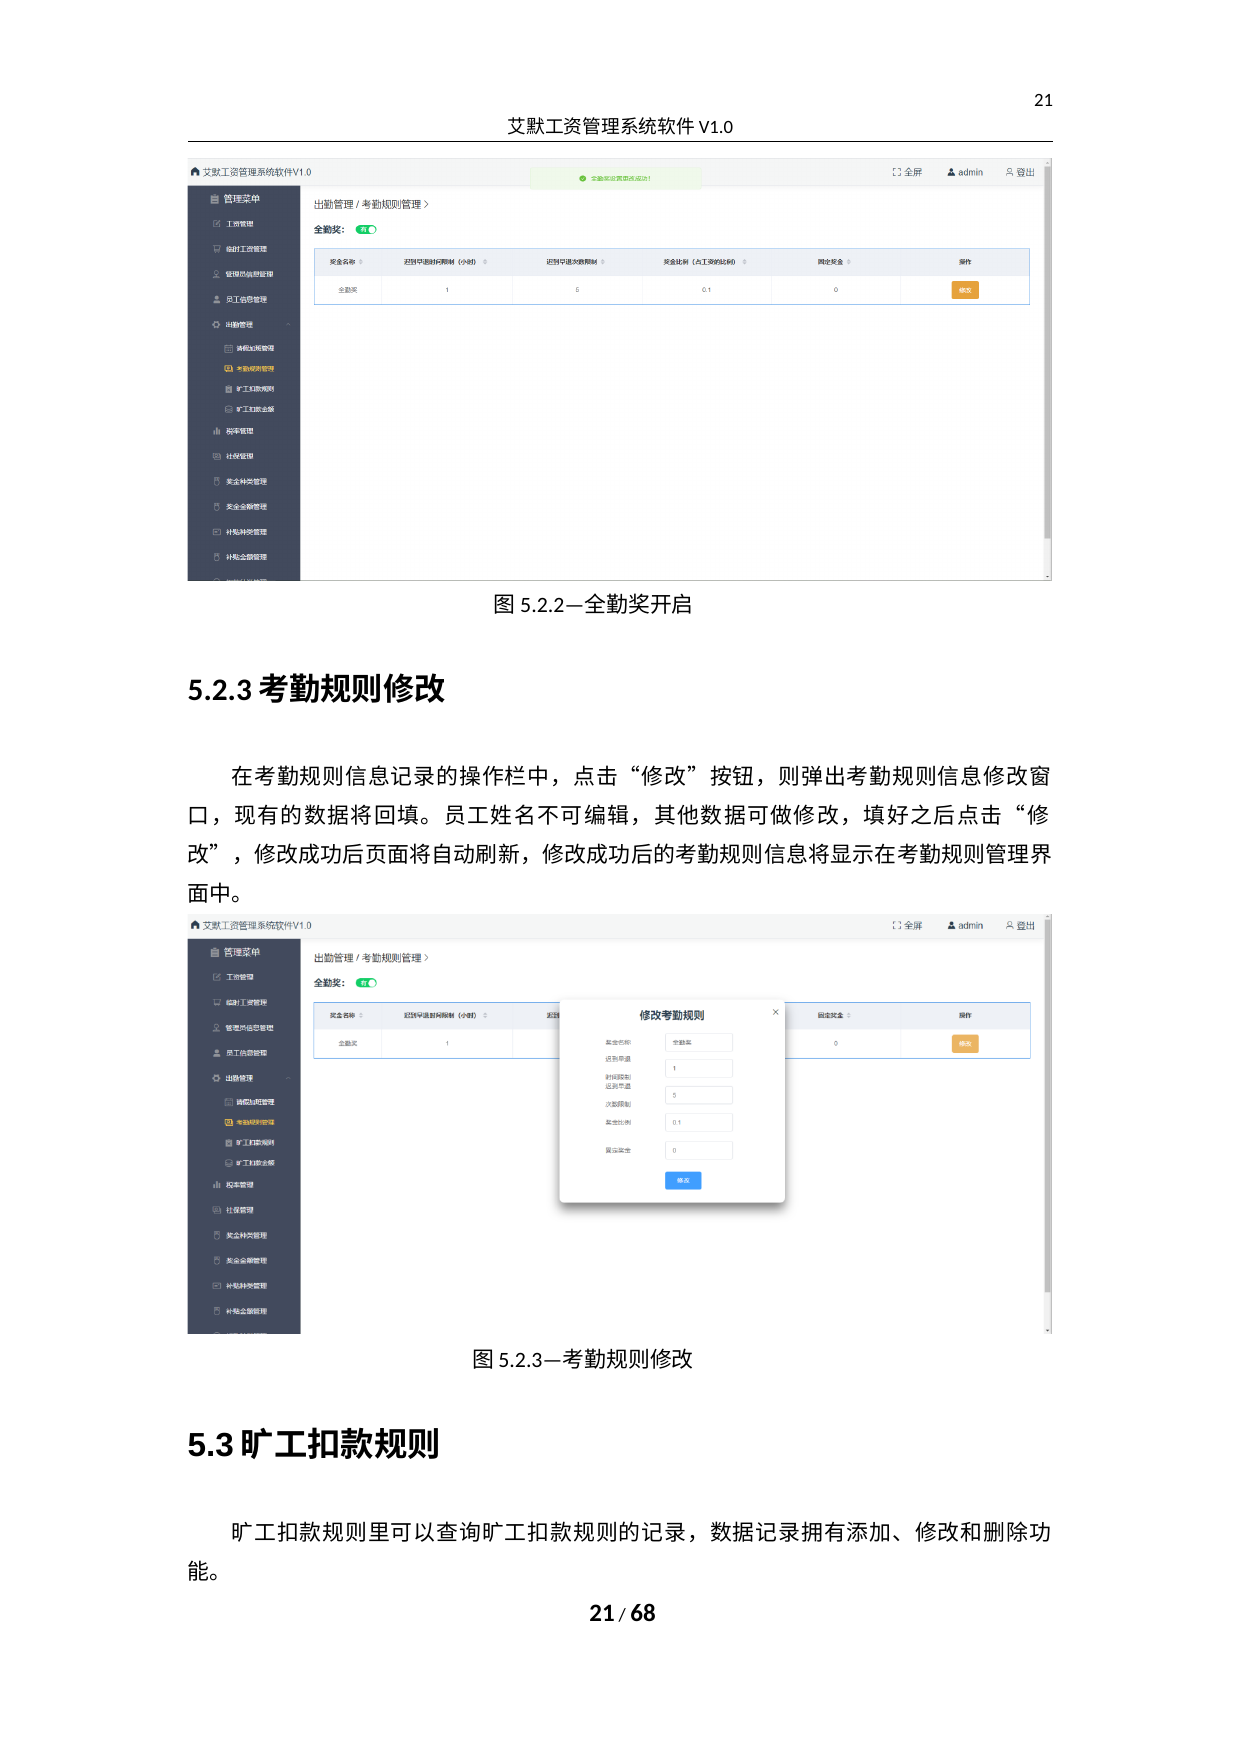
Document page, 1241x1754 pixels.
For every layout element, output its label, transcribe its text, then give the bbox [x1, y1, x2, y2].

picture [187, 914, 1052, 1334]
text 在考勤规则信息记录的操作栏中，点击“修改”按钮，则弹出考勤规则信息修改窗口，现有的数据将回填。员工姓名不可编辑，其他数据可做修改，填好之后点击“修改”，修改成功后页面将自动刷新，修改成功后的考勤规则信息将显示在考勤规则管理界面中。 [187, 758, 1053, 908]
text 图5.2.2—全勤奖开启 [187, 586, 1053, 619]
text 旷工扣款规则里可以查询旷工扣款规则的记录，数据记录拥有添加、修改和删除功能。 [187, 1514, 1053, 1586]
subtitle 5.3旷工扣款规则 [187, 1410, 1053, 1475]
picture [187, 158, 1052, 581]
text 图5.2.3—考勤规则修改 [187, 1342, 1053, 1374]
subtitle 5.2.3考勤规则修改 [187, 654, 1053, 719]
